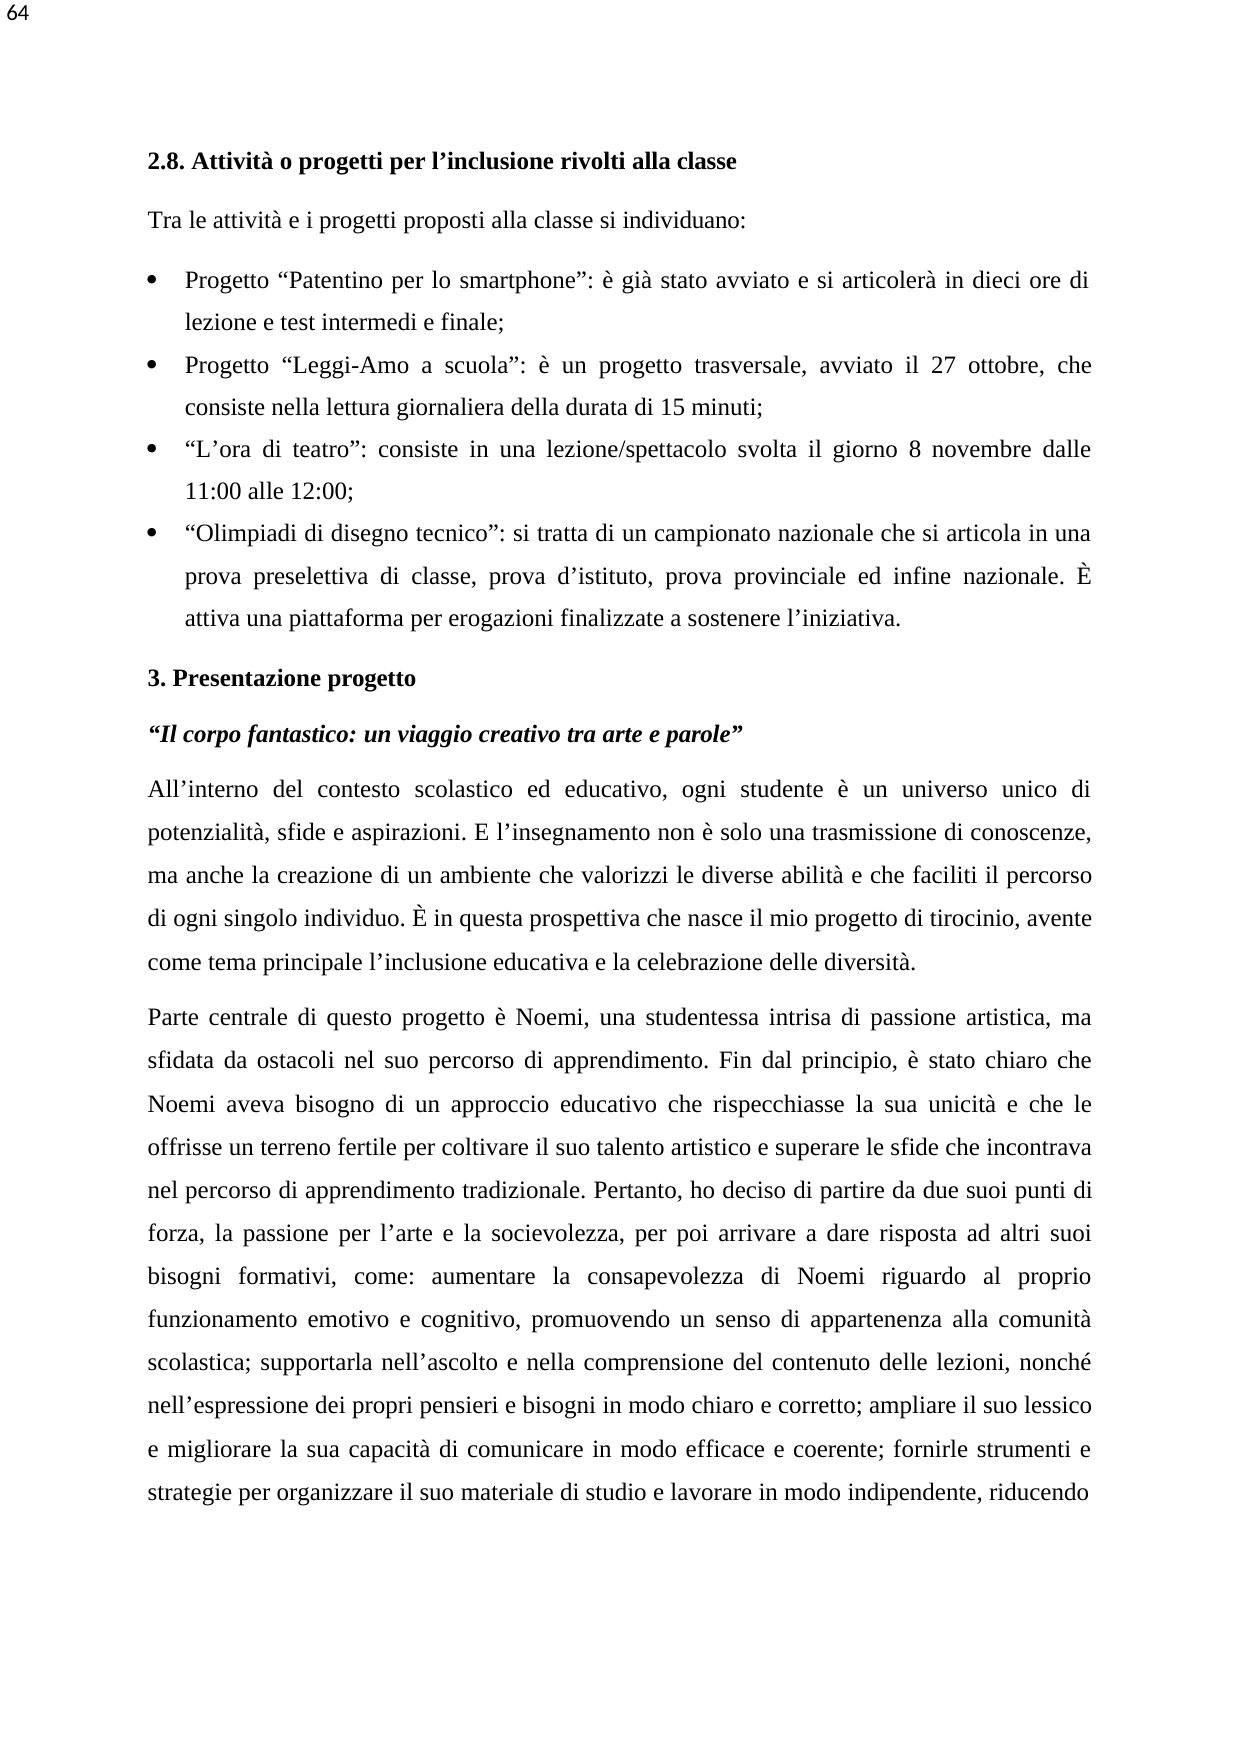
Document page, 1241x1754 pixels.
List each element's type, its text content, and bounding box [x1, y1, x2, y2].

subtitle Attività o progetti per l’inclusione rivolti alla classe [147, 146, 1165, 174]
list “L’ora di teatro”: consiste in una lezione/spettacolo svolta il giorno 8 novembre dalle 11:00 alle 12:00; [147, 434, 1091, 505]
list “Olimpiadi di disegno tecnico”: si tratta di un campionato nazionale che si articola in una prova preselettiva di classe, prova d’istituto, prova provinciale ed infine nazionale. È attiva una piattaforma per erogazioni finalizzate a sostenere l’iniziativa. [147, 518, 1092, 632]
subtitle Presentazione progetto [147, 663, 1165, 692]
text Tra le attività e i progetti proposti alla classe si individuano: [147, 205, 1165, 234]
text Parte centrale di questo progetto è Noemi, una studentessa intrisa di passione artistica, ma sfidata da ostacoli nel suo percorso di apprendimento. Fin dal principio, è stato chiaro che Noemi aveva bisogno di un approccio educativo che rispecchiasse la sua unicità e che le offrisse un terreno fertile per coltivare il suo talento artistico e superare le sfide che incontrava nel percorso di apprendimento tradizionale. Pertanto, ho deciso di partire da due suoi punti di forza, la passione per l’arte e la socievolezza, per poi arrivare a dare risposta ad altri suoi bisogni formativi, come: aumentare la consapevolezza di Noemi riguardo al proprio funzionamento emotivo e cognitivo, promuovendo un senso di appartenenza alla comunità scolastica; supportarla nell’ascolto e nella comprensione del contenuto delle lezioni, nonché nell’espressione dei propri pensieri e bisogni in modo chiaro e corretto; ampliare il suo lessico e migliorare la sua capacità di comunicare in modo efficace e coerente; fornirle strumenti e strategie per organizzare il suo materiale di studio e lavorare in modo indipendente, riducendo [147, 1002, 1093, 1506]
list Progetto “Patentino per lo smartphone”: è già stato avviato e si articolerà in dieci ore di lezione e test intermedi e finale; [147, 265, 1091, 336]
text All’interno del contesto scolastico ed educativo, ogni studente è un universo unico di potenzialità, sfide e aspirazioni. E l’insegnamento non è solo una trasmissione di conoscenze, ma anche la creazione di un ambiente che valorizzi le diverse abilità e che faciliti il percorso di ogni singolo individuo. È in questa prospettiva che nasce il mio progetto di tirocinio, avente come tema principale l’inclusione educativa e la celebrazione delle diversità. [147, 774, 1093, 975]
list Progetto “Leggi-Amo a scuola”: è un progetto trasversale, avviato il 27 ottobre, che consiste nella lettura giornaliera della durata di 15 minuti; [147, 350, 1092, 420]
subtitle “Il corpo fantastico: un viaggio creativo tra arte e parole” [147, 719, 1165, 748]
